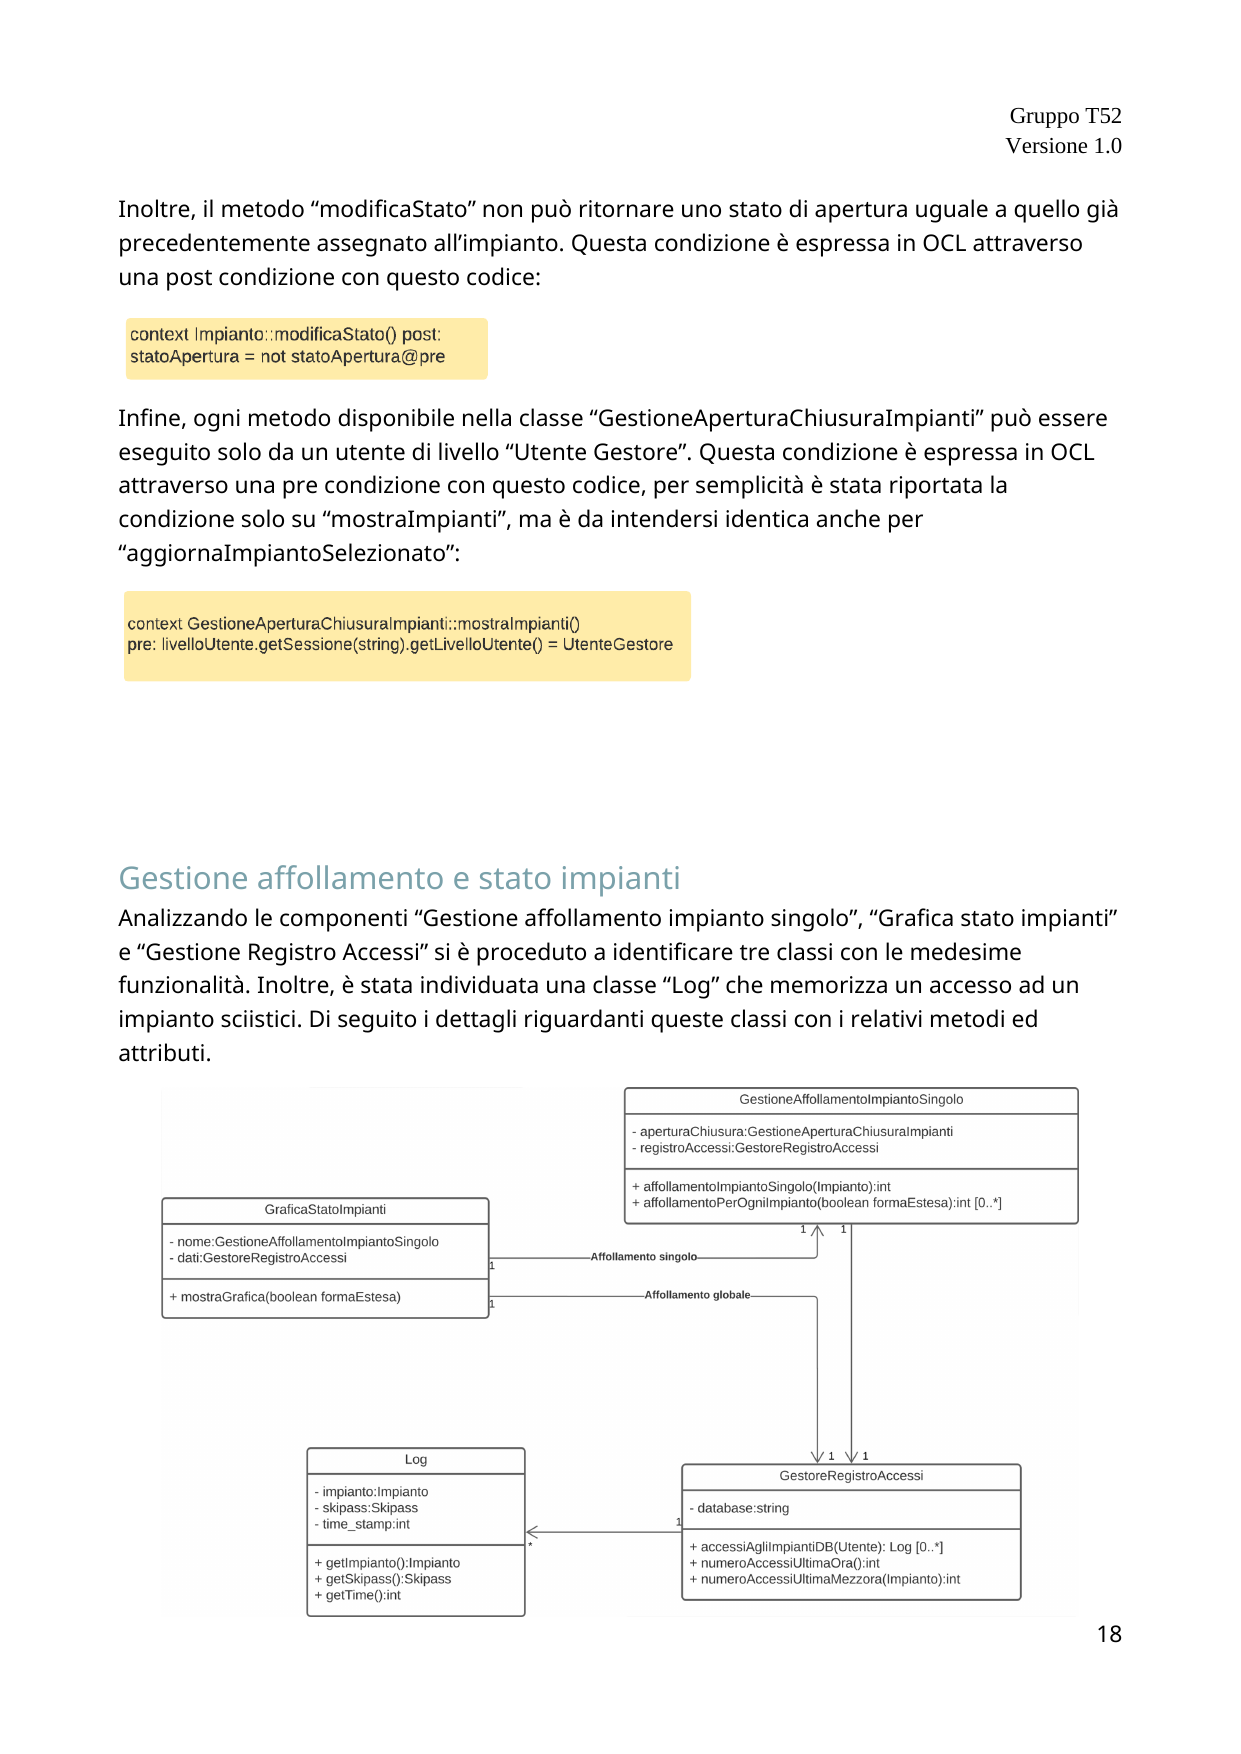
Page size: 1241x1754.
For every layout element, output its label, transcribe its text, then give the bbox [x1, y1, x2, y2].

picture [118, 587, 698, 686]
text Infine, ogni metodo disponibile nella classe “GestioneAperturaChiusuraImpianti” può essere eseguito solo da un utente di livello “Utente Gestore”. Questa condizione è espressa in OCL attraverso una pre condizione con questo codice, per semplicità è stata riportata la condizione solo su “mostraImpianti”, ma è da intendersi identica anche per “aggiornaImpiantoSelezionato”: [118, 402, 1122, 568]
text Analizzando le componenti “Gestione affollamento impianto singolo”, “Grafica stato impianti” e “Gestione Registro Accessi” si è proceduto a identificare tre classi con le medesime funzionalità. Inoltre, è stata individuata una classe “Log” che memorizza un accesso ad un impianto sciistici. Di seguito i dettagli riguardanti queste classi con i relativi metodi ed attributi. [118, 902, 1122, 1068]
picture [161, 1087, 1079, 1617]
text Inoltre, il metodo “modificaStato” non può ritornare uno stato di apertura uguale a quello già precedentemente assegnato all’impianto. Questa condizione è espressa in OCL attraverso una post condizione con questo codice: [118, 193, 1122, 292]
picture [118, 311, 496, 383]
subtitle Gestione affollamento e stato impianti [118, 856, 1122, 898]
